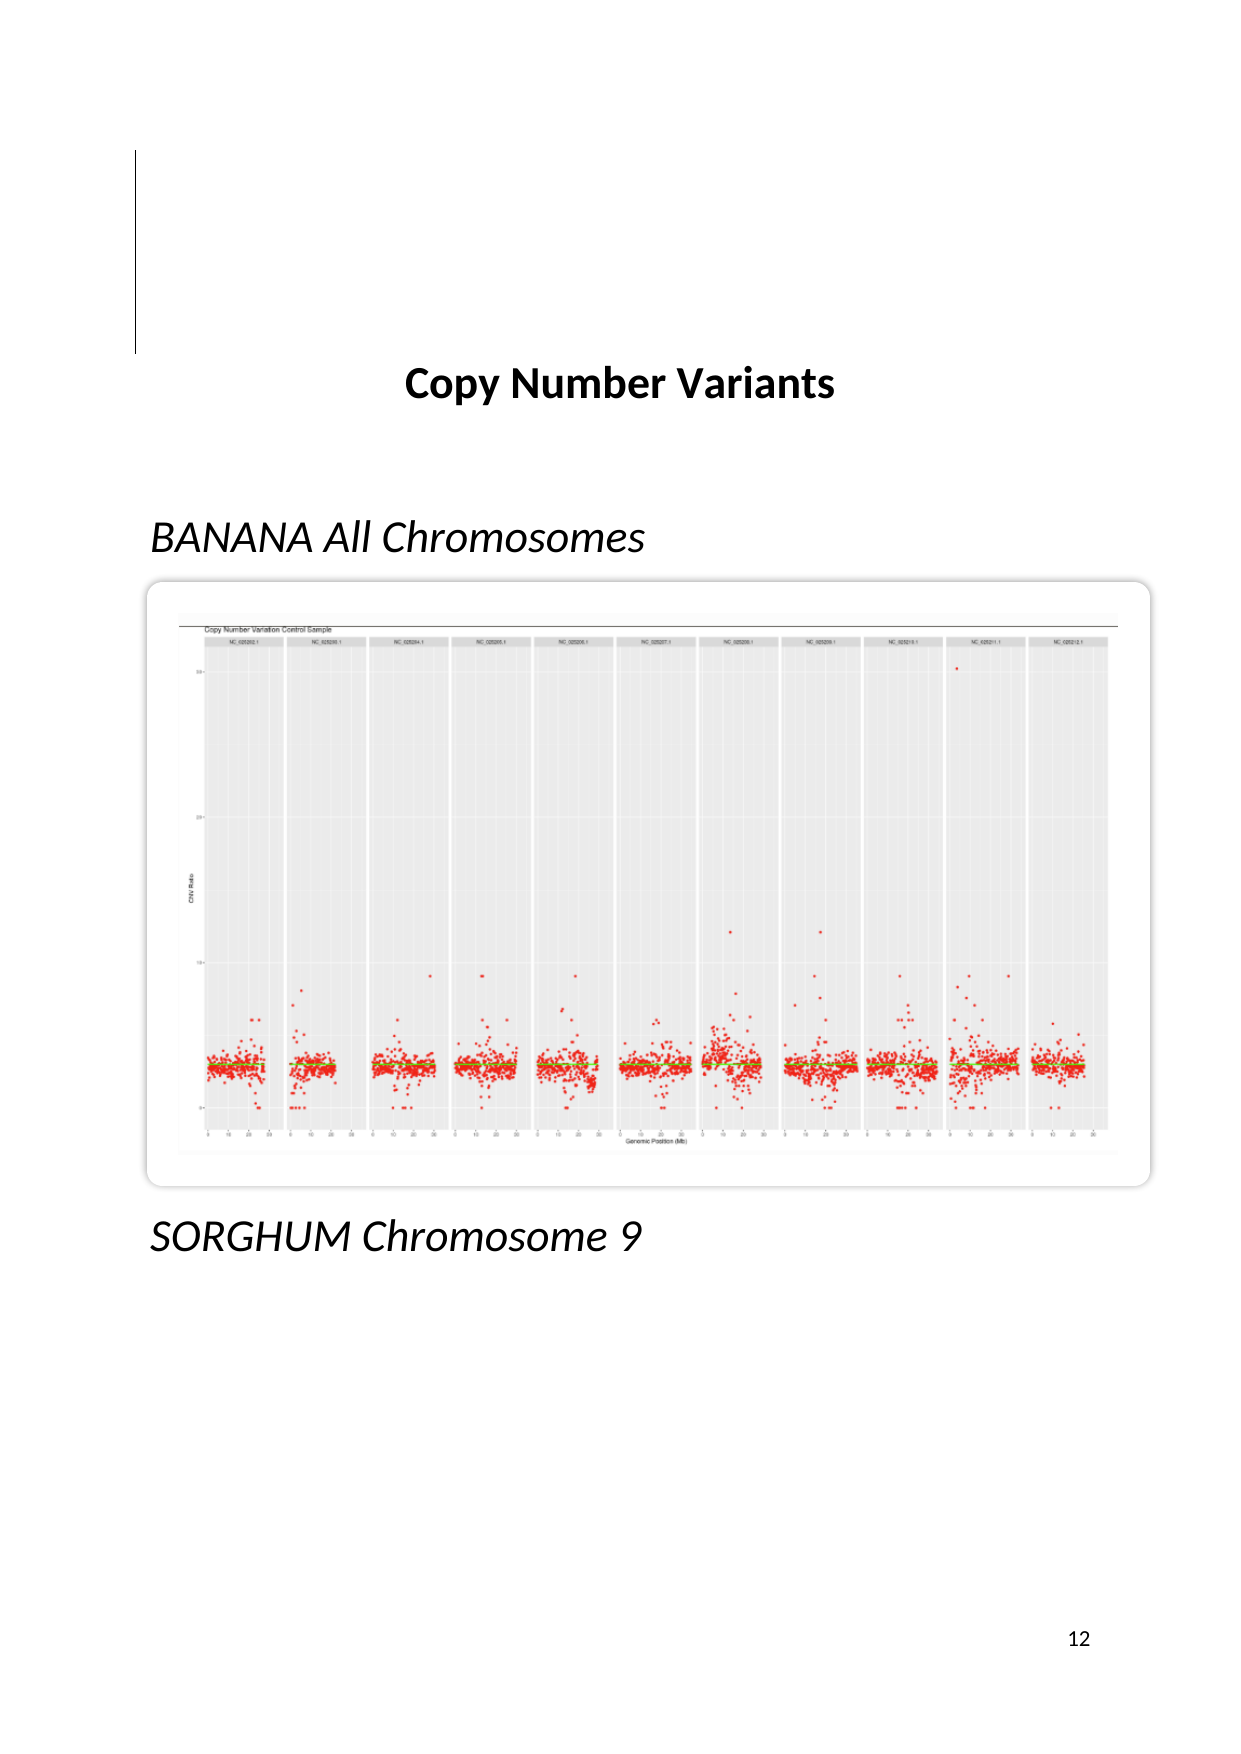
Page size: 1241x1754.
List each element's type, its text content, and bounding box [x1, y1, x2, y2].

text Copy Number Variants [150, 354, 1090, 410]
text SORGHUM Chromosome 9 [150, 1207, 1090, 1263]
picture [178, 613, 1118, 1155]
text BANANA All Chromosomes [150, 508, 1090, 564]
